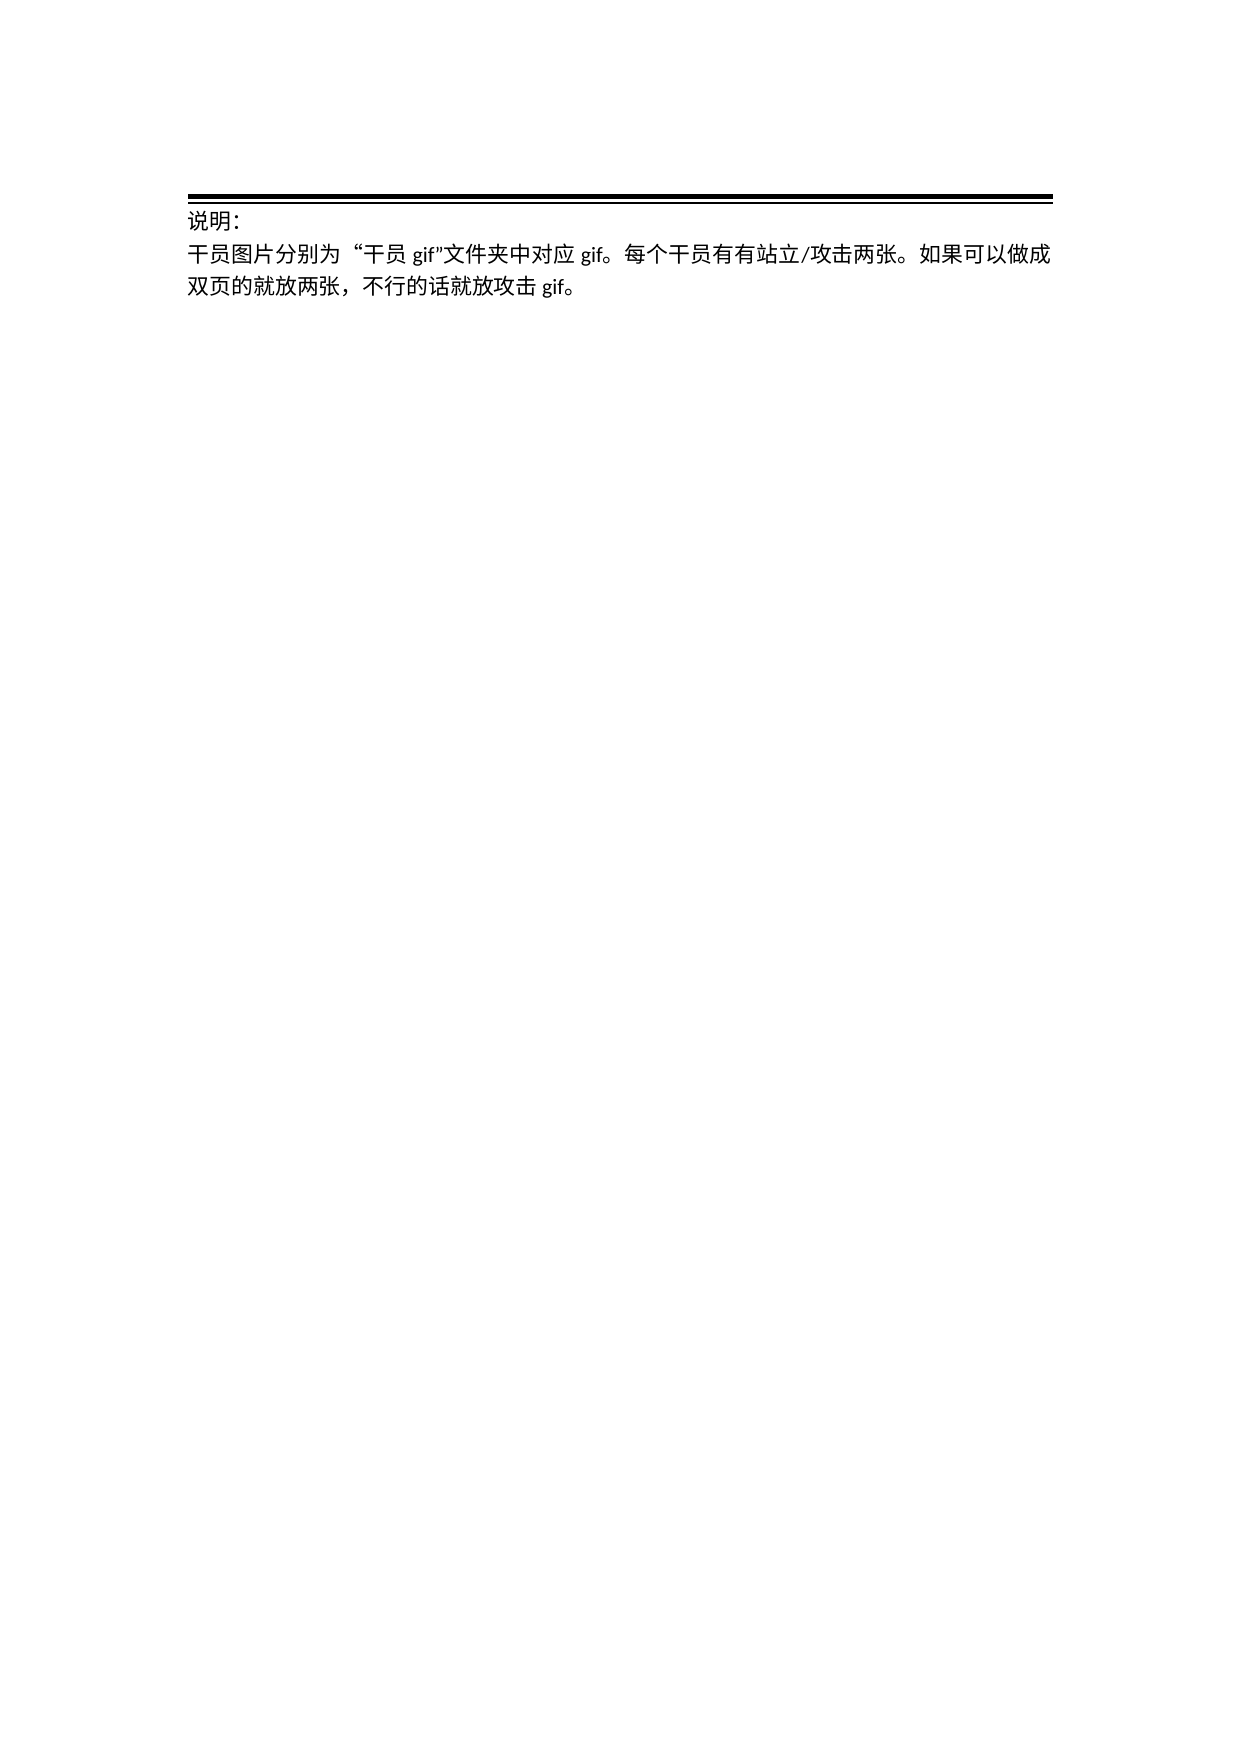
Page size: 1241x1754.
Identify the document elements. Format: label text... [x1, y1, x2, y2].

text 说明： [187, 204, 1053, 236]
text 干员图片分别为“干员gif”文件夹中对应gif。每个干员有有站立/攻击两张。如果可以做成双页的就放两张，不行的话就放攻击gif。 [187, 236, 1053, 301]
